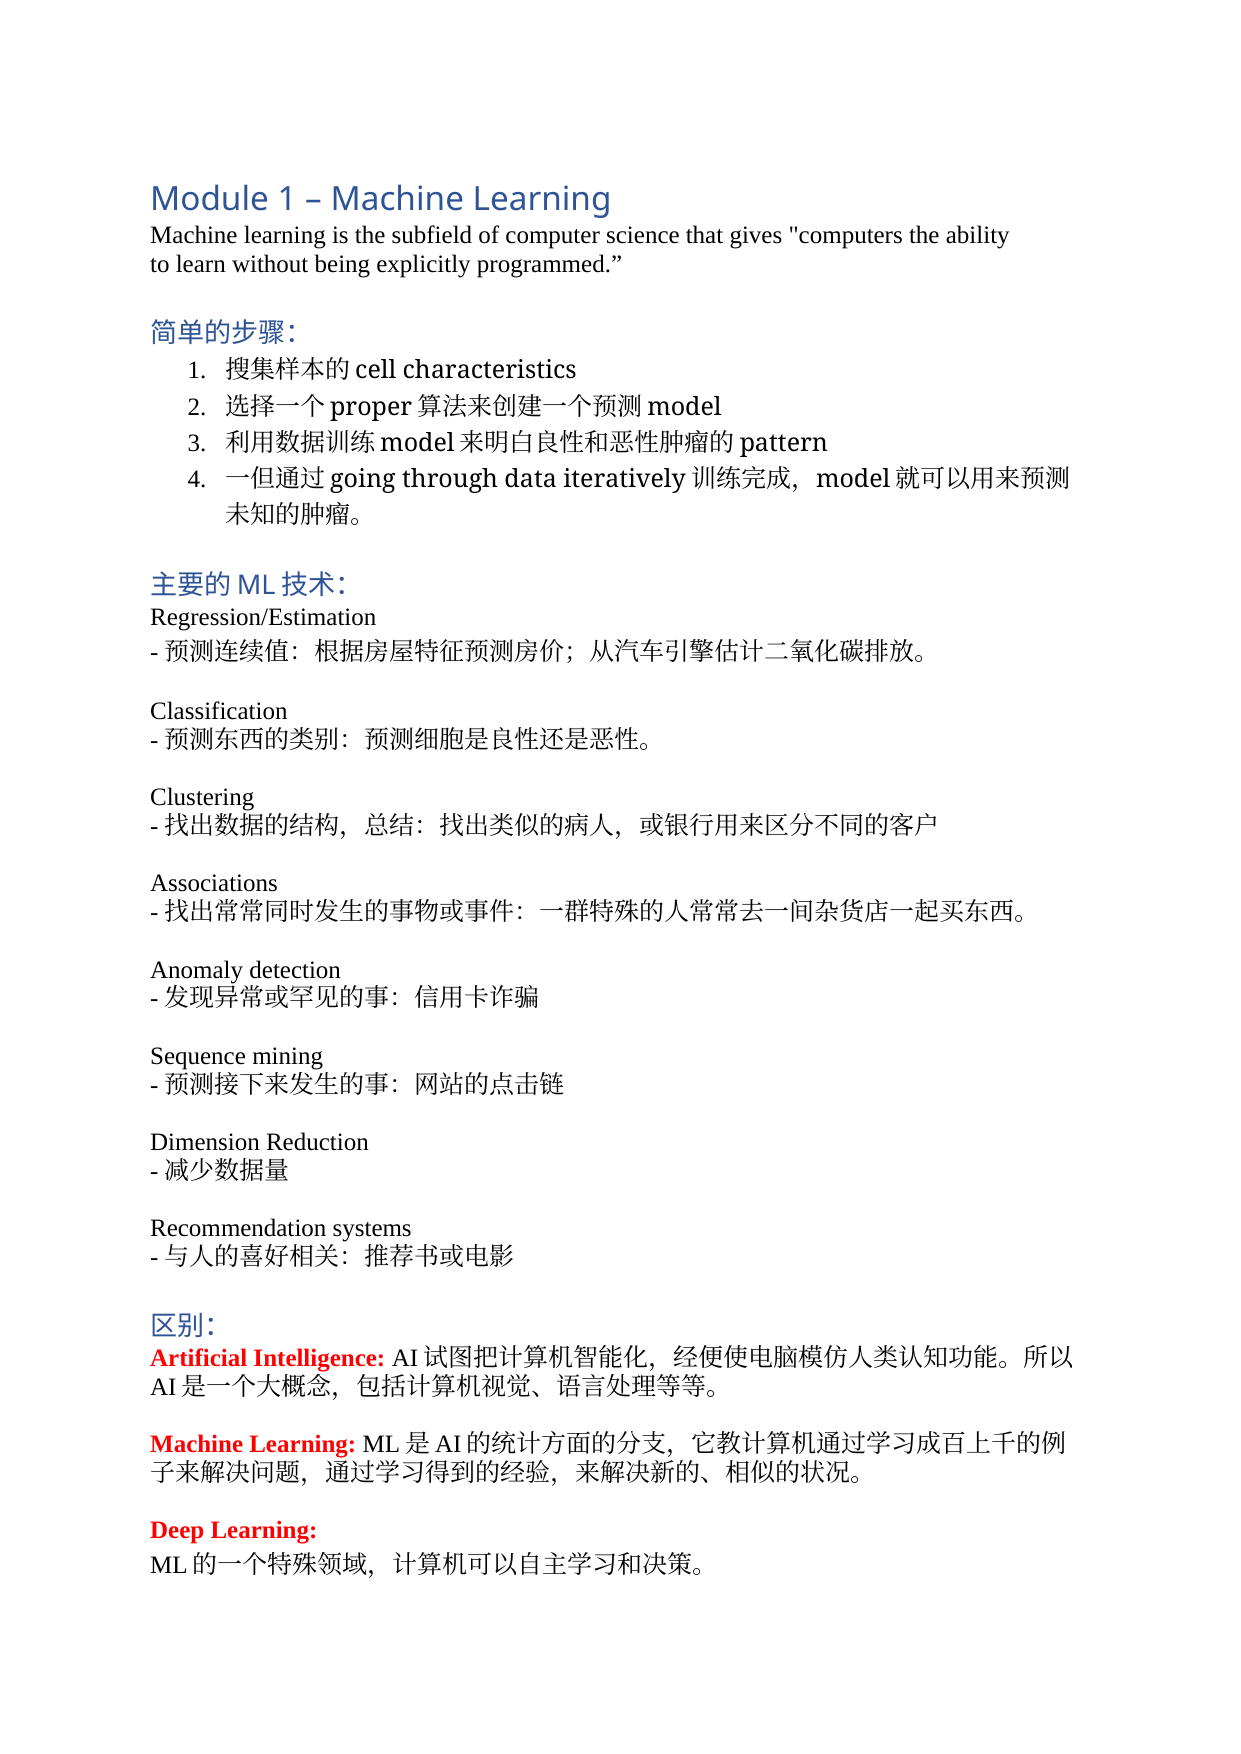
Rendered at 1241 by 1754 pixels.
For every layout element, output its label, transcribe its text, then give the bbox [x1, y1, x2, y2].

text Machine Learning: ML是AI的统计方面的分支，它教计算机通过学习成百上千的例子来解决问题，通过学习得到的经验，来解决新的、相似的状况。 [150, 1429, 1090, 1487]
text Dimension Reduction [150, 1127, 1090, 1156]
text Recommendation systems [150, 1213, 1090, 1242]
text Associations [150, 868, 1090, 897]
text Machine learning is the subfield of computer science that gives "computers the ability [150, 220, 1090, 249]
list 一但通过going through data iteratively训练完成，model就可以用来预测未知的肿瘤。 [187, 458, 1090, 530]
text - 预测连续值：根据房屋特征预测房价；从汽车引擎估计二氧化碳排放。 [150, 631, 1090, 667]
list 搜集样本的cell characteristics [187, 350, 1090, 386]
text - 预测接下来发生的事：网站的点击链 [150, 1070, 1090, 1098]
text Sequence mining [150, 1041, 1090, 1070]
text ML的一个特殊领域，计算机可以自主学习和决策。 [150, 1544, 1090, 1580]
text - 预测东西的类别：预测细胞是良性还是恶性。 [150, 725, 1090, 753]
text Classification [150, 696, 1090, 725]
text to learn without being explicitly programmed.” [150, 249, 1090, 278]
text - 减少数据量 [150, 1156, 1090, 1185]
text Artificial Intelligence: AI试图把计算机智能化，经便使电脑模仿人类认知功能。所以AI是一个大概念，包括计算机视觉、语言处理等等。 [150, 1343, 1090, 1401]
text - 与人的喜好相关：推荐书或电影 [150, 1242, 1090, 1271]
text Deep Learning: [150, 1516, 1090, 1544]
text - 找出常常同时发生的事物或事件：一群特殊的人常常去一间杂货店一起买东西。 [150, 897, 1090, 926]
list 选择一个proper算法来创建一个预测model [187, 386, 1090, 422]
text Clustering [150, 782, 1090, 811]
subtitle Module 1 – Machine Learning [150, 175, 1090, 220]
subtitle 简单的步骤： [150, 311, 1090, 350]
subtitle 主要的ML技术： [150, 563, 1090, 602]
list 利用数据训练model来明白良性和恶性肿瘤的pattern [187, 422, 1090, 458]
text Regression/Estimation [150, 602, 1090, 631]
text Anomaly detection [150, 955, 1090, 983]
text - 发现异常或罕见的事：信用卡诈骗 [150, 983, 1090, 1012]
subtitle 区别： [150, 1304, 1090, 1343]
text - 找出数据的结构，总结：找出类似的病人，或银行用来区分不同的客户 [150, 811, 1090, 840]
